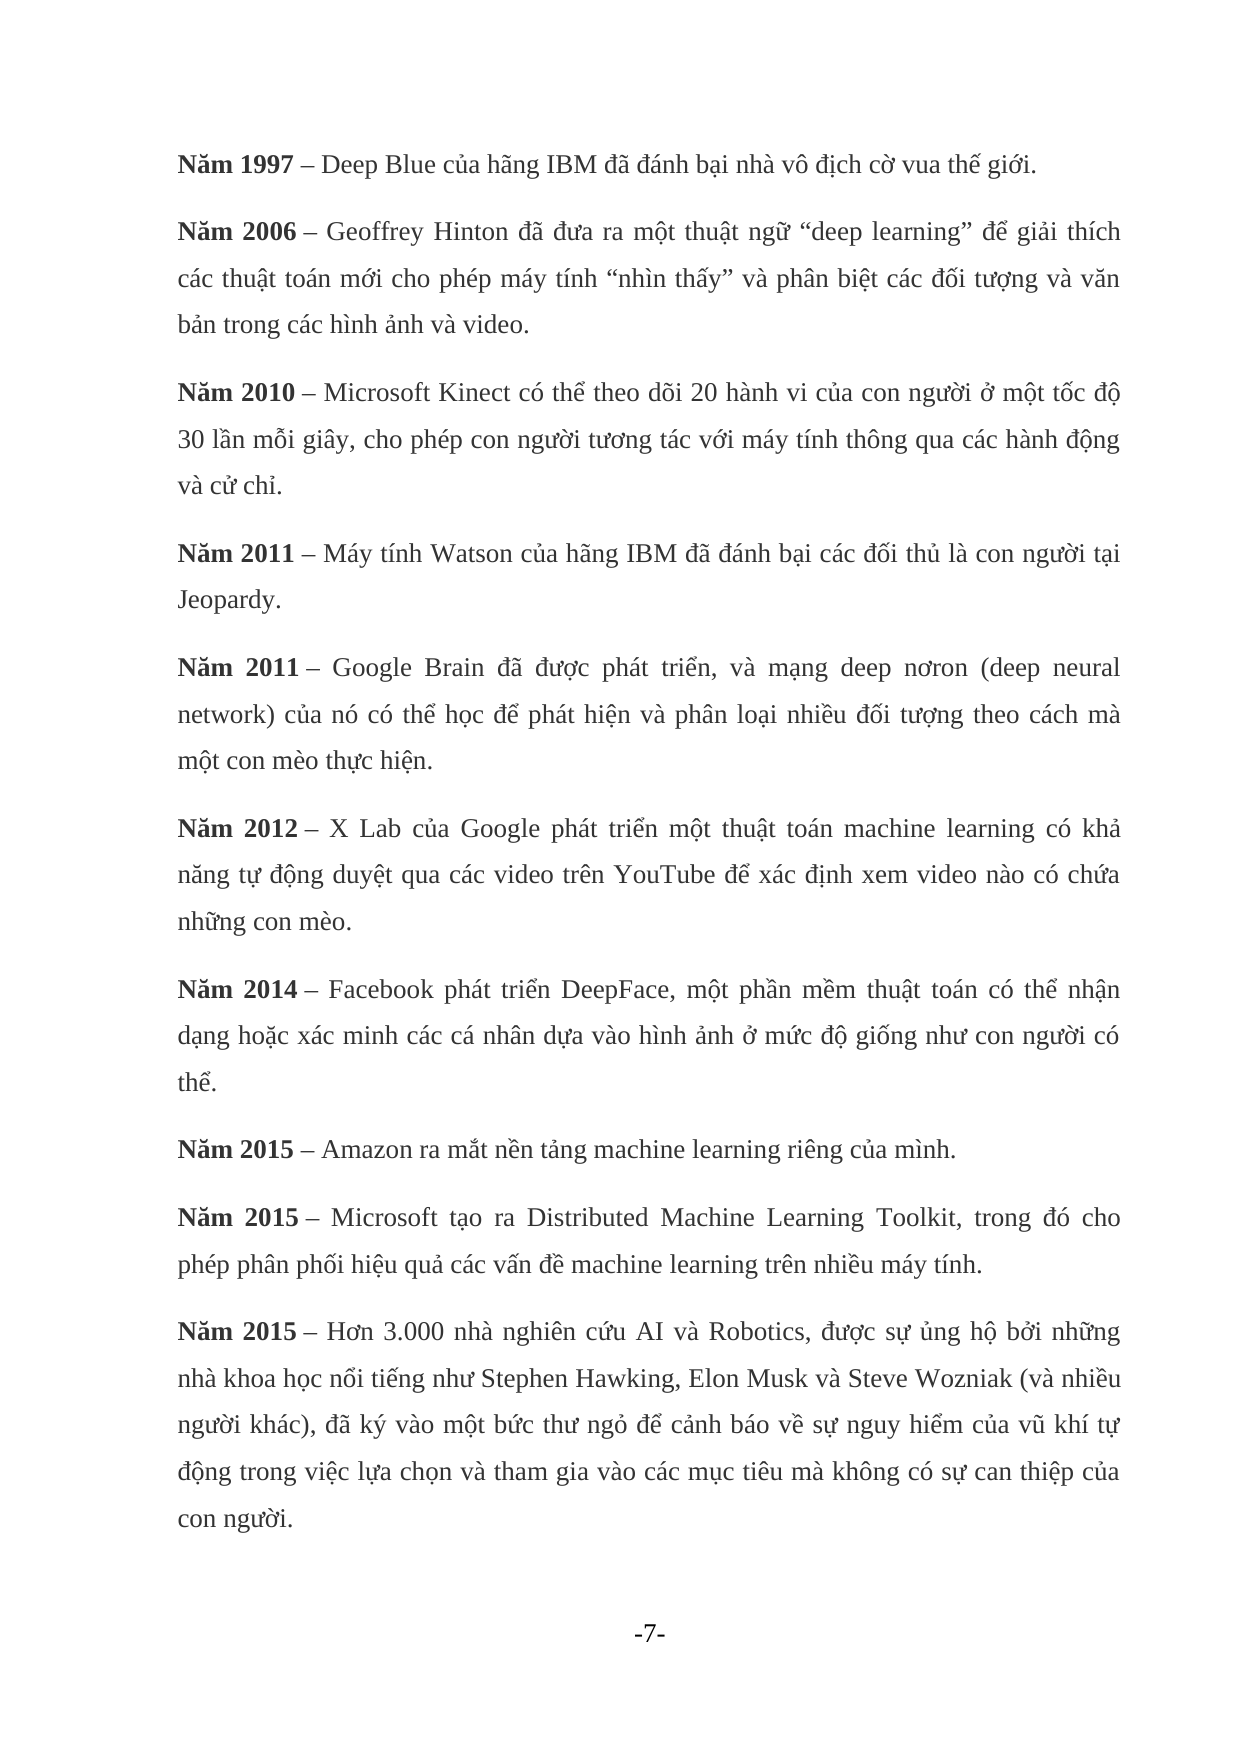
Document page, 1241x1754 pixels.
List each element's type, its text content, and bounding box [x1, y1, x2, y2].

text Năm 2012 – X Lab của Google phát triển một thuật toán machine learning có khả năng tự động duyệt qua các video trên YouTube để xác định xem video nào có chứa những con mèo. [177, 812, 1122, 936]
text Năm 2010 – Microsoft Kinect có thể theo dõi 20 hành vi của con người ở một tốc độ 30 lần mỗi giây, cho phép con người tương tác với máy tính thông qua các hành động và cử chỉ. [177, 376, 1122, 501]
text Năm 2011 – Google Brain đã được phát triển, và mạng deep nơron (deep neural network) của nó có thể học để phát hiện và phân loại nhiều đối tượng theo cách mà một con mèo thực hiện. [177, 651, 1122, 776]
text Năm 2015 – Amazon ra mắt nền tảng machine learning riêng của mình. [177, 1133, 1122, 1165]
text Năm 2015 – Microsoft tạo ra Distributed Machine Learning Toolkit, trong đó cho phép phân phối hiệu quả các vấn đề machine learning trên nhiều máy tính. [177, 1201, 1122, 1279]
text Năm 2014 – Facebook phát triển DeepFace, một phần mềm thuật toán có thể nhận dạng hoặc xác minh các cá nhân dựa vào hình ảnh ở mức độ giống như con người có thể. [177, 973, 1122, 1097]
text Năm 2006 – Geoffrey Hinton đã đưa ra một thuật ngữ “deep learning” để giải thích các thuật toán mới cho phép máy tính “nhìn thấy” và phân biệt các đối tượng và văn bản trong các hình ảnh và video. [177, 215, 1122, 340]
text Năm 1997 – Deep Blue của hãng IBM đã đánh bại nhà vô địch cờ vua thế giới. [177, 148, 1122, 179]
text Năm 2011 – Máy tính Watson của hãng IBM đã đánh bại các đối thủ là con người tại Jeopardy. [177, 537, 1122, 615]
text Năm 2015 – Hơn 3.000 nhà nghiên cứu AI và Robotics, được sự ủng hộ bởi những nhà khoa học nổi tiếng như Stephen Hawking, Elon Musk và Steve Wozniak (và nhiều người khác), đã ký vào một bức thư ngỏ để cảnh báo về sự nguy hiểm của vũ khí tự động trong việc lựa chọn và tham gia vào các mục tiêu mà không có sự can thiệp của con người. [177, 1315, 1122, 1533]
